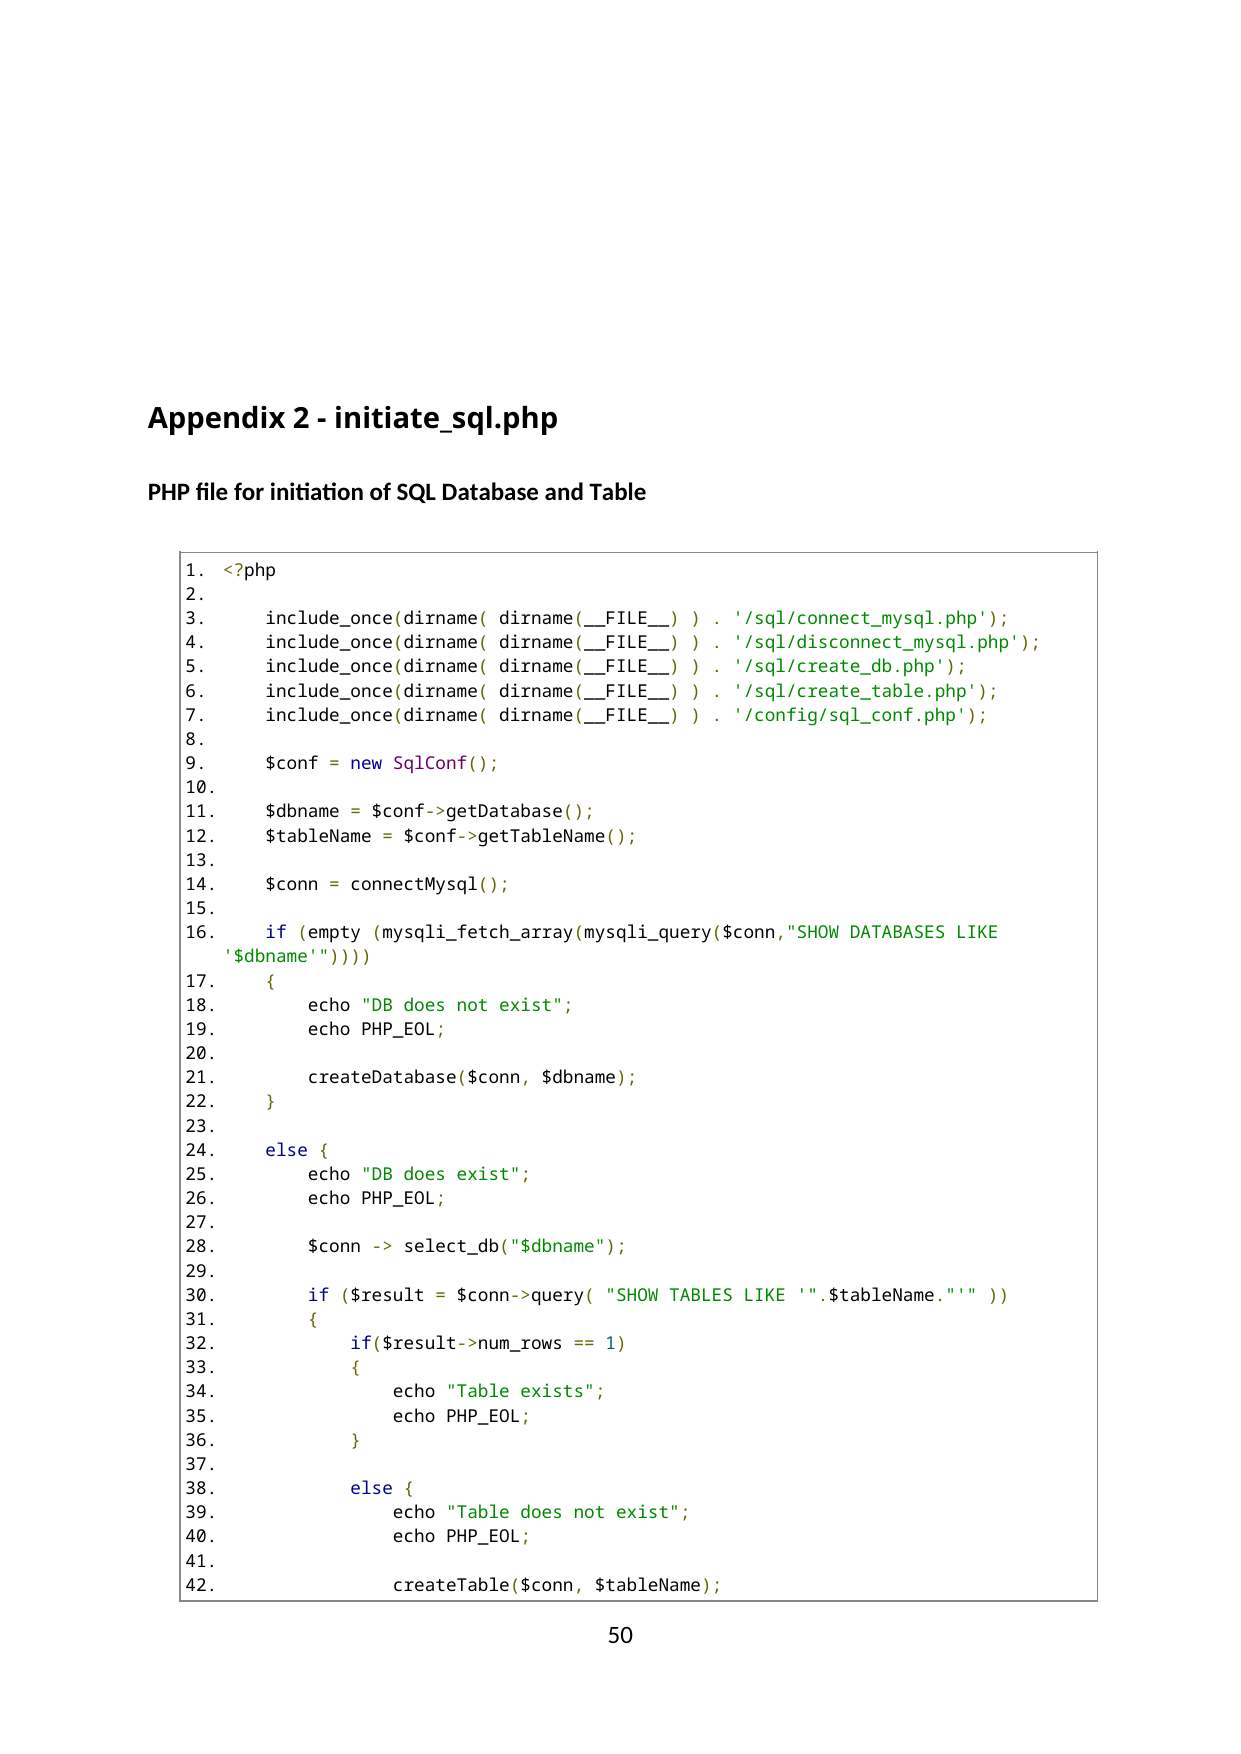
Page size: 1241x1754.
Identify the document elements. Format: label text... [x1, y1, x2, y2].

list echo "Table does not exist"; [181, 1494, 1097, 1518]
list echo PHP_EOL; [181, 1011, 1097, 1041]
list } [181, 1421, 1097, 1451]
list $tableName = $conf->getTableName(); [181, 817, 1097, 847]
list else { [181, 1470, 1097, 1494]
list $conn -> select_db("$dbname"); [181, 1228, 1097, 1258]
list include_once(dirname( dirname(__FILE__) ) . '/sql/disconnect_mysql.php'); [181, 624, 1097, 648]
list createTable($conn, $tableName); [181, 1566, 1097, 1600]
list include_once(dirname( dirname(__FILE__) ) . '/config/sql_conf.php'); [181, 696, 1097, 726]
list echo "DB does not exist"; [181, 986, 1097, 1011]
list else { [181, 1131, 1097, 1156]
list } [181, 1083, 1097, 1113]
list $conn = connectMysql(); [181, 866, 1097, 896]
list include_once(dirname( dirname(__FILE__) ) . '/sql/create_table.php'); [181, 672, 1097, 696]
list createDatabase($conn, $dbname); [181, 1059, 1097, 1083]
list include_once(dirname( dirname(__FILE__) ) . '/sql/connect_mysql.php'); [181, 600, 1097, 624]
list include_once(dirname( dirname(__FILE__) ) . '/sql/create_db.php'); [181, 648, 1097, 672]
list if($result->num_rows == 1) [181, 1325, 1097, 1349]
list echo PHP_EOL; [181, 1518, 1097, 1548]
list echo PHP_EOL; [181, 1397, 1097, 1421]
list $conf = new SqlConf(); [181, 745, 1097, 775]
list echo "Table exists"; [181, 1373, 1097, 1397]
list if ($result = $conn->query( "SHOW TABLES LIKE '".$tableName."'" )) [181, 1276, 1097, 1301]
list { [181, 1349, 1097, 1373]
text PHP file for initiation of SQL Database and Table [148, 477, 1093, 507]
list echo "DB does exist"; [181, 1156, 1097, 1180]
list $dbname = $conf->getDatabase(); [181, 793, 1097, 817]
list if (empty (mysqli_fetch_array(mysqli_query($conn,"SHOW DATABASES LIKE '$dbname'")))) [181, 914, 1097, 962]
list { [181, 1301, 1097, 1325]
list { [181, 962, 1097, 986]
list echo PHP_EOL; [181, 1180, 1097, 1210]
subtitle Appendix 2 - initiate_sql.php [148, 397, 1093, 437]
list <?php [181, 553, 1097, 581]
